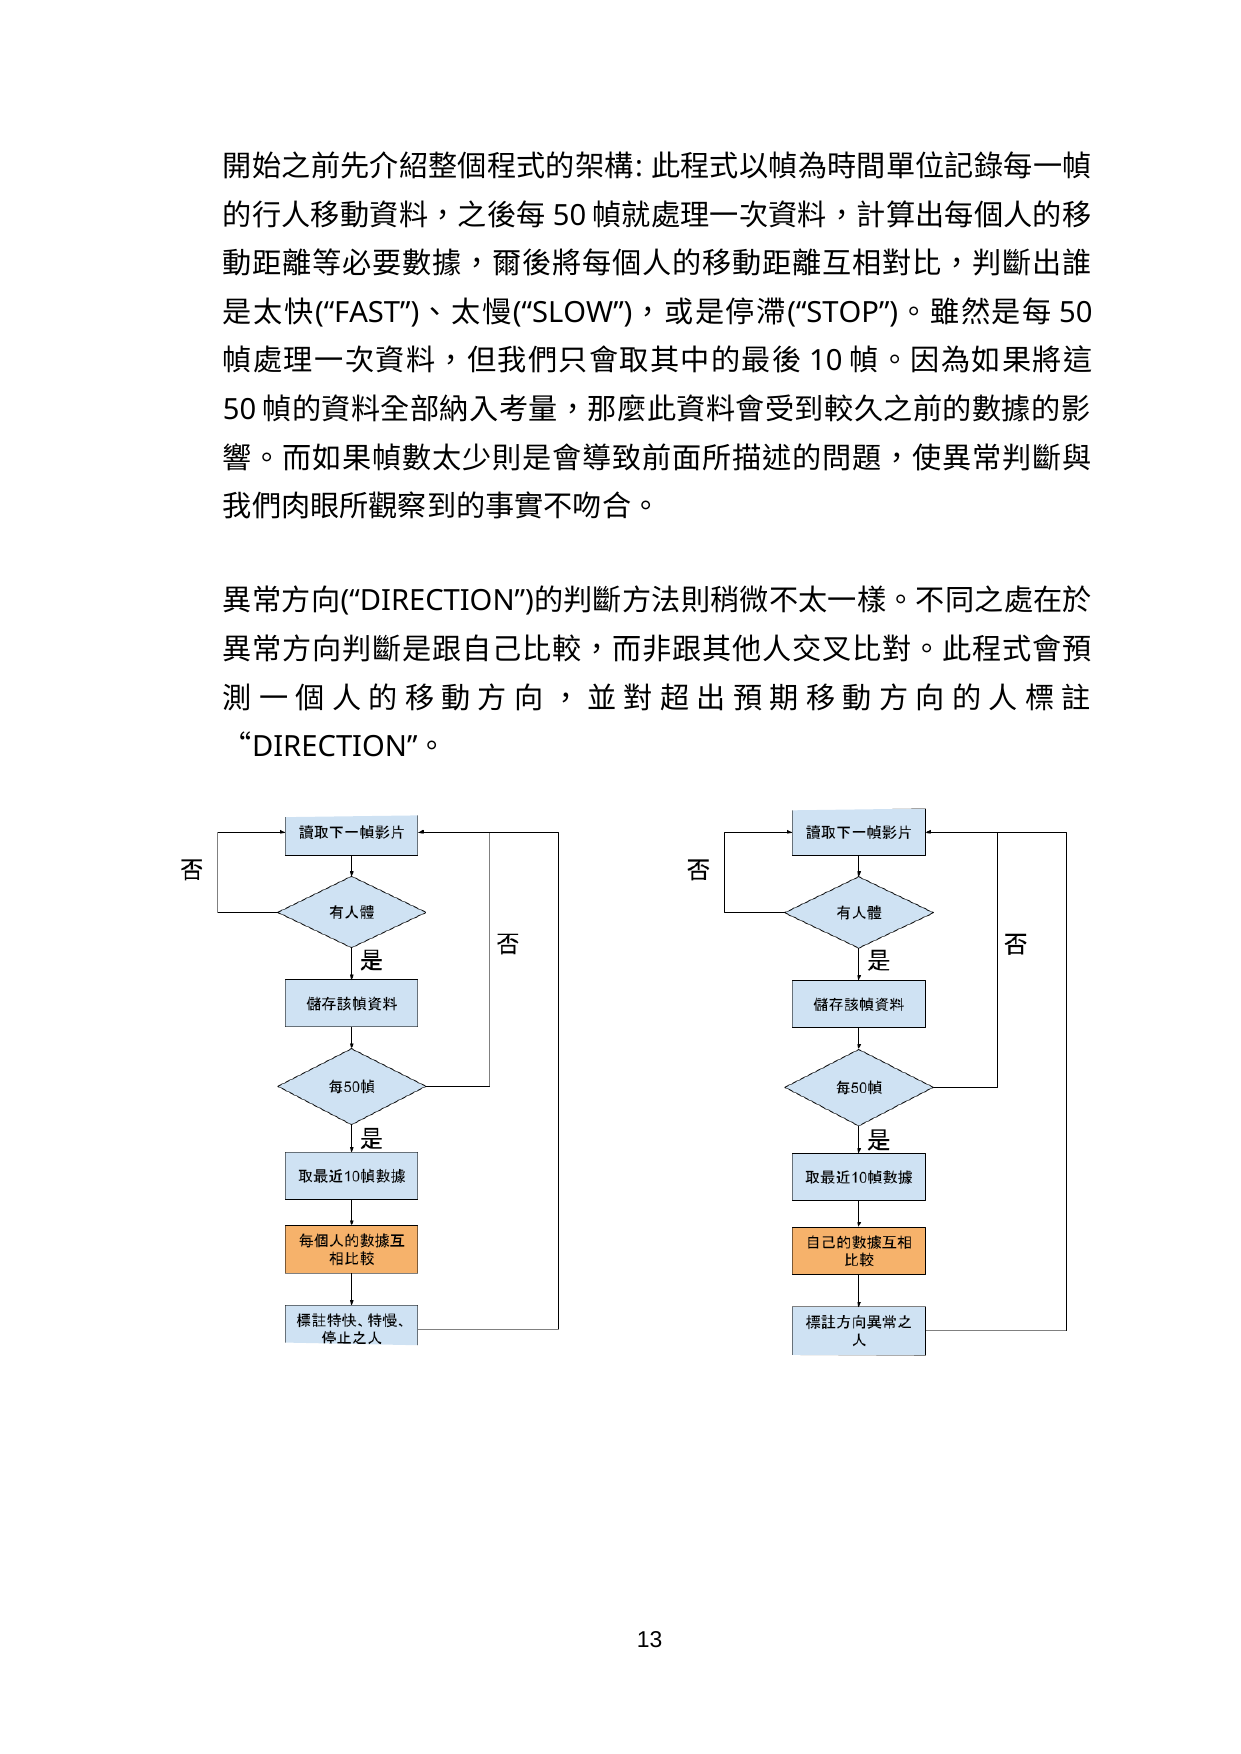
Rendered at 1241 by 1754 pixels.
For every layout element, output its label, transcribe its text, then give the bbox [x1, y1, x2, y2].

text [223, 142, 1092, 233]
picture [146, 520, 623, 1058]
picture [642, 513, 1117, 1066]
text 異常方向(“DIRECTION”)的判斷方法則稍微不太一樣。不同之處在於異常方向判斷是跟自己比較，而非跟其他人交叉比對。此程式會預測一個人的移動方向，並對超出預期移動方向的人標註“DIRECTION”。 [223, 285, 1092, 473]
